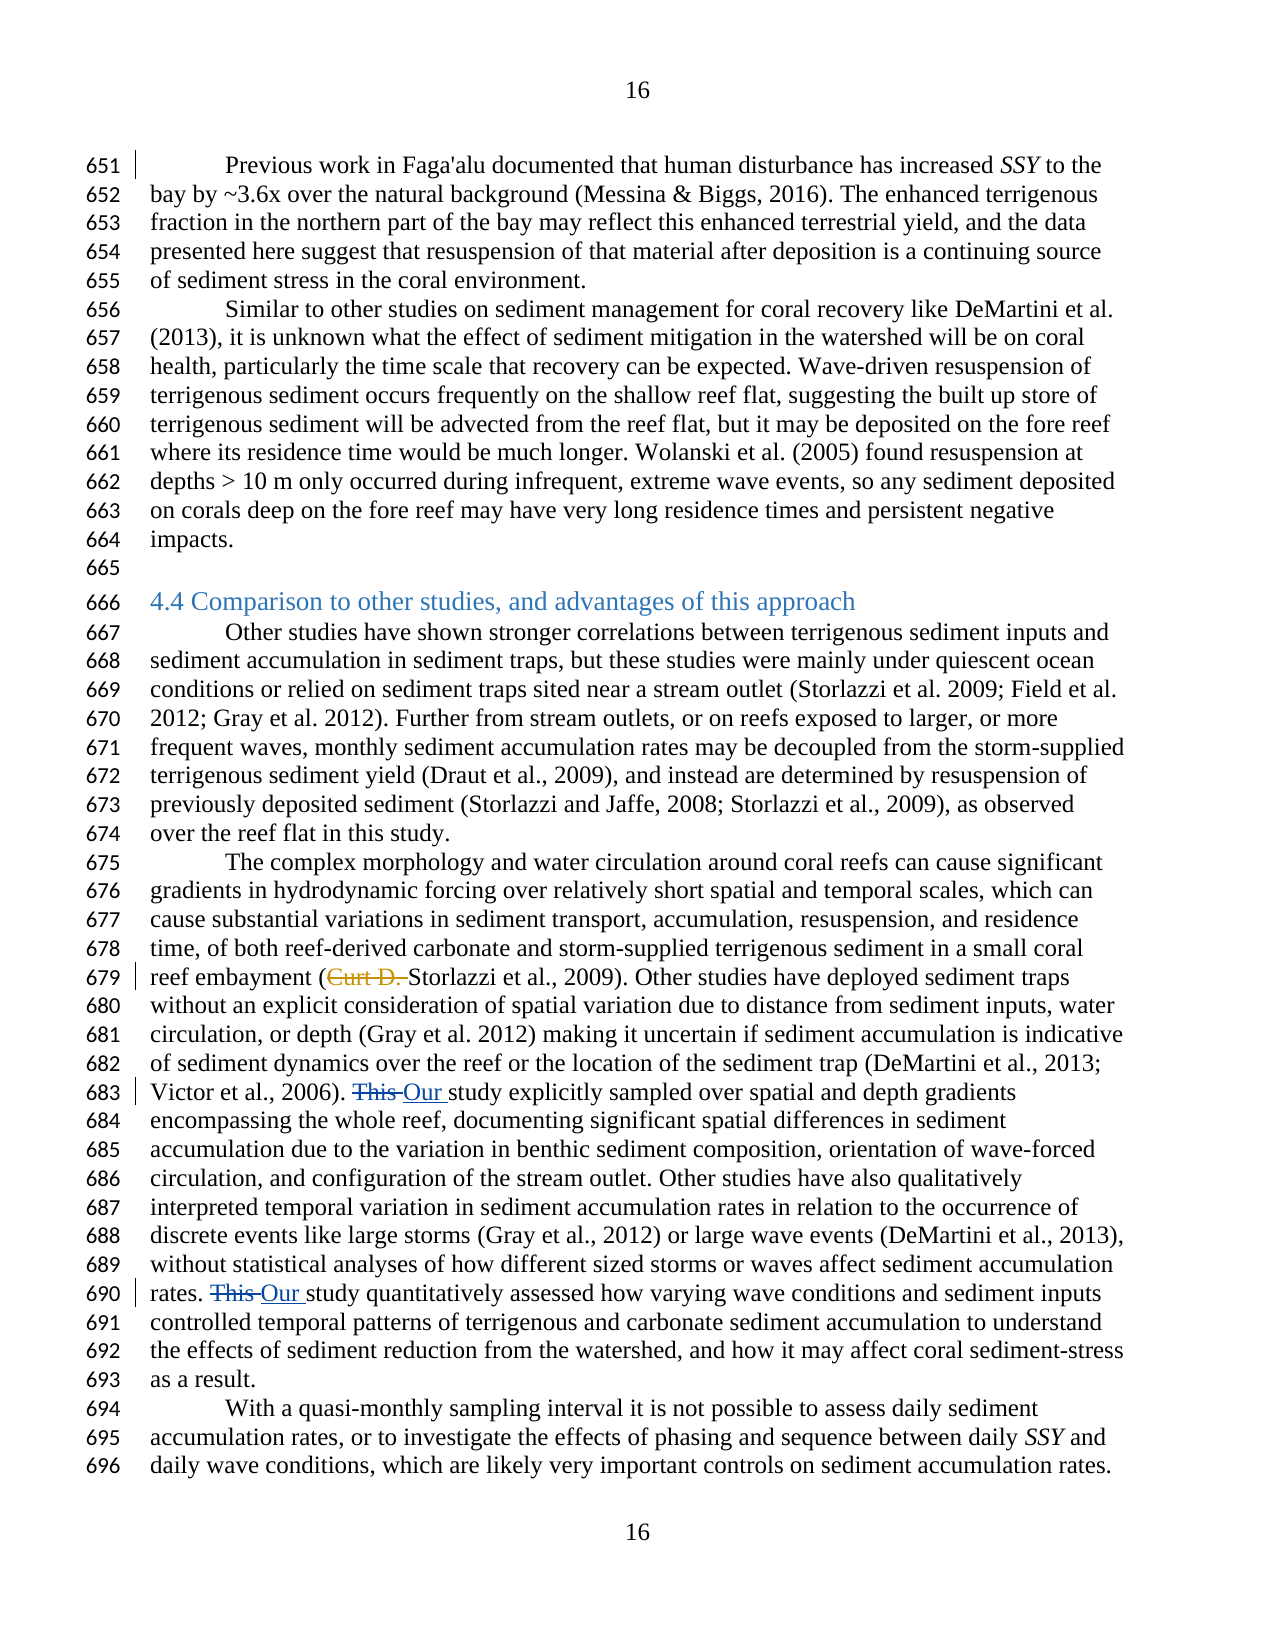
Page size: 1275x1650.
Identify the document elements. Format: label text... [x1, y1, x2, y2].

text Previous work in Faga'alu documented that human disturbance has increased SSY to the bay by ~3.6x over the natural background (Messina & Biggs, 2016). The enhanced terrigenous fraction in the northern part of the bay may reflect this enhanced terrestrial yield, and the data presented here suggest that resuspension of that material after deposition is a continuing source of sediment stress in the coral environment. [150, 150, 1125, 294]
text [150, 1393, 1125, 1479]
text Other studies have shown stronger correlations between terrigenous sediment inputs and sediment accumulation in sediment traps, but these studies were mainly under quiescent ocean conditions or relied on sediment traps sited near a stream outlet (Storlazzi et al. 2009; Field et al. 2012; Gray et al. 2012). Further from stream outlets, or on reefs exposed to larger, or more frequent waves, monthly sediment accumulation rates may be decoupled from the storm-supplied terrigenous sediment yield (Draut et al., 2009), and instead are determined by resuspension of previously deposited sediment (Storlazzi and Jaffe, 2008; Storlazzi et al., 2009), as observed over the reef flat in this study. [150, 617, 1125, 847]
text Similar to other studies on sediment management for coral recovery like DeMartini et al. (2013), it is unknown what the effect of sediment mitigation in the watershed will be on coral health, particularly the time scale that recovery can be expected. Wave-driven resuspension of terrigenous sediment occurs frequently on the shallow reef flat, suggesting the built up store of terrigenous sediment will be advected from the reef flat, but it may be deposited on the fore reef where its residence time would be much longer. Wolanski et al. (2005) found resuspension at depths > 10 m only occurred during infrequent, extreme wave events, so any sediment deposited on corals deep on the fore reef may have very long residence times and persistent negative impacts. [150, 294, 1125, 552]
subtitle 4.4 Comparison to other studies, and advantages of this approach [150, 585, 1125, 617]
text The complex morphology and water circulation around coral reefs can cause significant gradients in hydrodynamic forcing over relatively short spatial and temporal scales, which can cause substantial variations in sediment transport, accumulation, resuspension, and residence time, of both reef-derived carbonate and storm-supplied terrigenous sediment in a small coral reef embayment (Storlazzi et al., 2009). Other studies have deployed sediment traps without an explicit consideration of spatial variation due to distance from sediment inputs, water circulation, or depth (Gray et al. 2012) making it uncertain if sediment accumulation is indicative of sediment dynamics over the reef or the location of the sediment trap (DeMartini et al., 2013; Victor et al., 2006). study explicitly sampled over spatial and depth gradients encompassing the whole reef, documenting significant spatial differences in sediment accumulation due to the variation in benthic sediment composition, orientation of wave-forced circulation, and configuration of the stream outlet. Other studies have also qualitatively interpreted temporal variation in sediment accumulation rates in relation to the occurrence of discrete events like large storms (Gray et al., 2012) or large wave events (DeMartini et al., 2013), without statistical analyses of how different sized storms or waves affect sediment accumulation rates. study quantitatively assessed how varying wave conditions and sediment inputs controlled temporal patterns of terrigenous and carbonate sediment accumulation to understand the effects of sediment reduction from the watershed, and how it may affect coral sediment-stress as a result. [150, 847, 1125, 1393]
